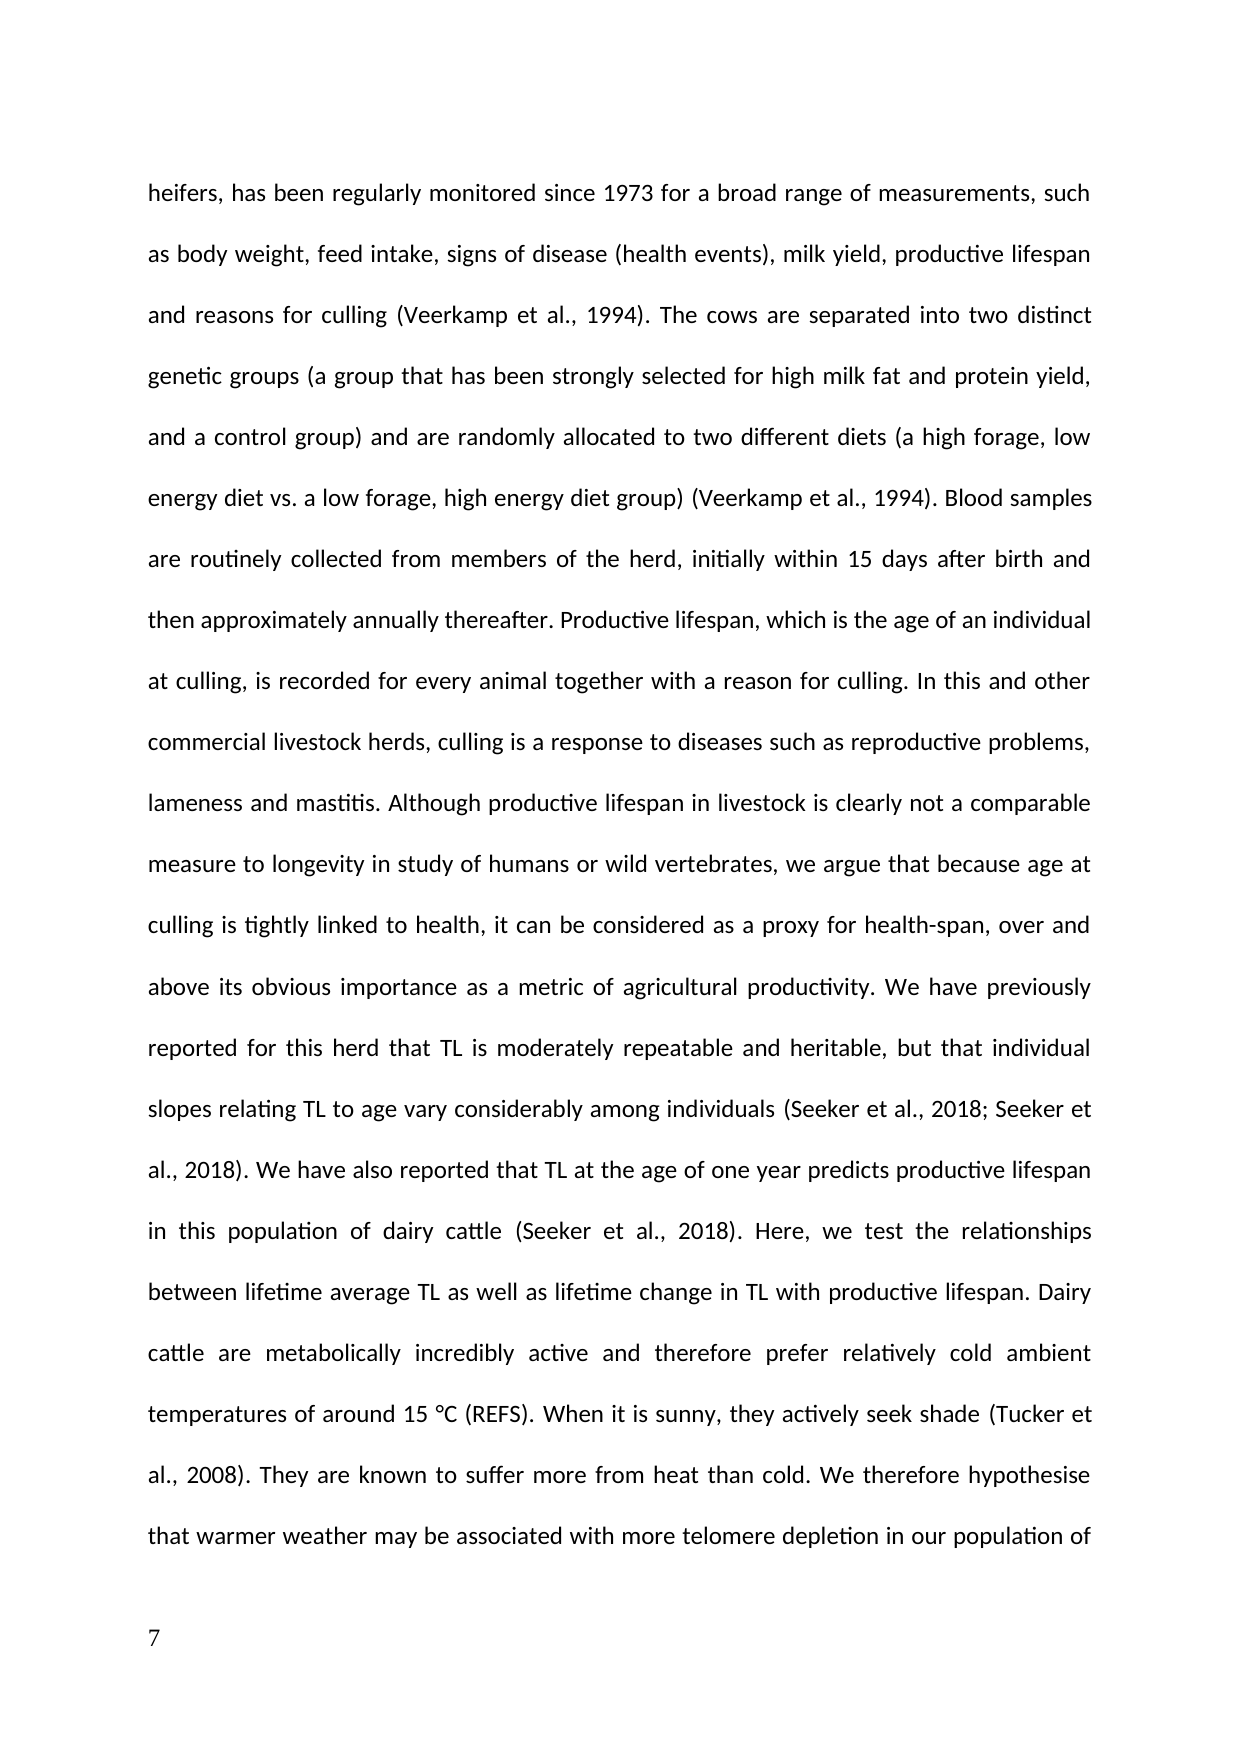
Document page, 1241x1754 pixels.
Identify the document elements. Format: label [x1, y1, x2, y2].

text [148, 177, 1092, 1551]
